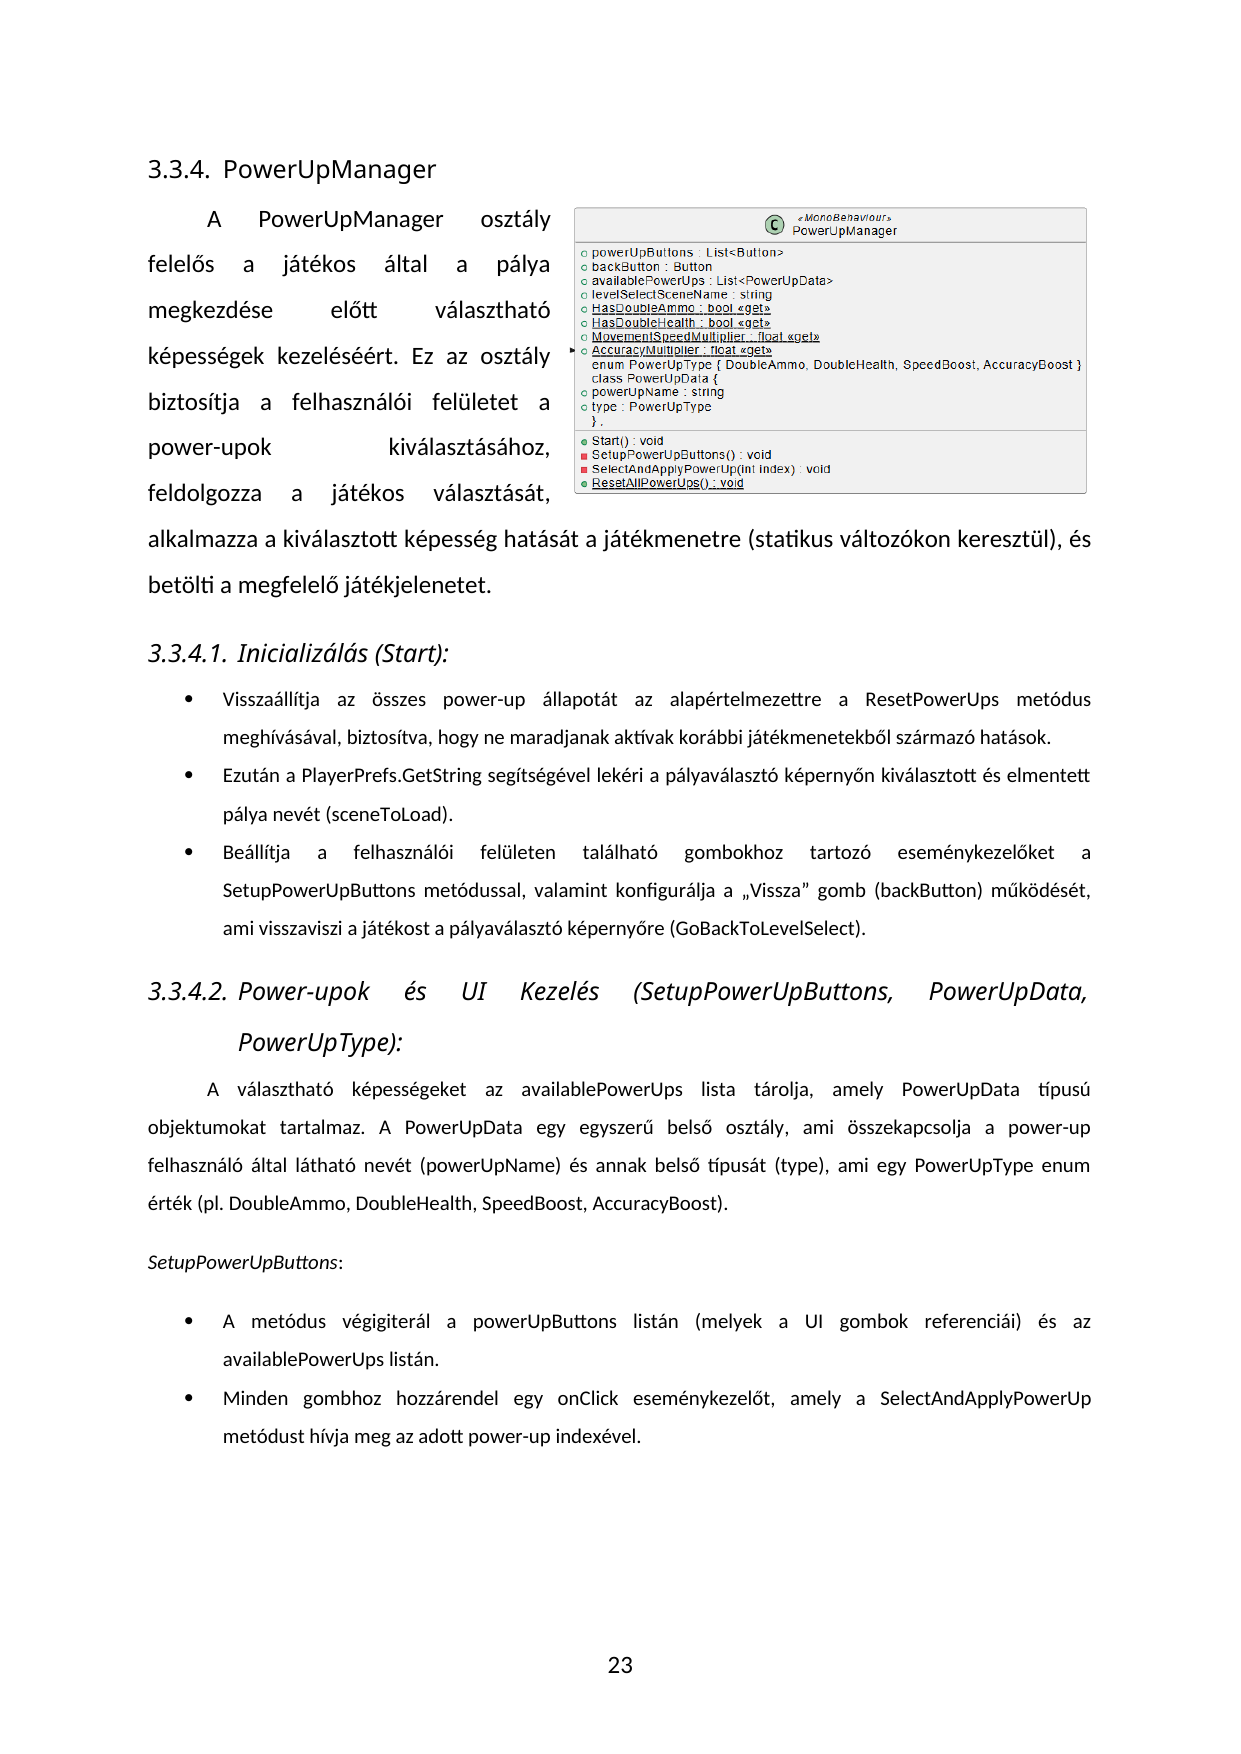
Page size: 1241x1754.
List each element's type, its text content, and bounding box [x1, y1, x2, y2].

list Minden gombhoz hozzárendel egy onClick eseménykezelőt, amely a SelectAndApplyPowerUp metódust hívja meg az adott power-up indexével. [185, 1385, 1092, 1448]
text SetupPowerUpButtons: [148, 1249, 1092, 1275]
list A metódus végigiterál a powerUpButtons listán (melyek a UI gombok referenciái) és az availablePowerUps listán. [185, 1308, 1092, 1372]
subtitle PowerUpManager [148, 152, 1092, 186]
list Visszaállítja az összes power-up állapotát az alapértelmezettre a ResetPowerUps metódus meghívásával, biztosítva, hogy ne maradjanak aktívak korábbi játékmenetekből származó hatások. [185, 686, 1092, 750]
subtitle Inicializálás (Start): [148, 635, 1092, 669]
text A választható képességeket az availablePowerUps lista tárolja, amely PowerUpData típusú objektumokat tartalmaz. A PowerUpData egy egyszerű belső osztály, ami összekapcsolja a power-up felhasználó által látható nevét (powerUpName) és annak belső típusát (type), ami egy PowerUpType enum érték (pl. DoubleAmmo, DoubleHealth, SpeedBoost, AccuracyBoost). [148, 1076, 1092, 1216]
list Beállítja a felhasználói felületen található gombokhoz tartozó eseménykezelőket a SetupPowerUpButtons metódussal, valamint konfigurálja a „Vissza” gomb (backButton) működését, ami visszaviszi a játékost a pályaválasztó képernyőre (GoBackToLevelSelect). [185, 839, 1092, 941]
list Ezután a PlayerPrefs.GetString segítségével lekéri a pályaválasztó képernyőn kiválasztott és elmentett pálya nevét (sceneToLoad). [185, 763, 1092, 826]
subtitle Power-upok és UI Kezelés (SetupPowerUpButtons, PowerUpData, PowerUpType): [148, 974, 1092, 1059]
picture [569, 203, 1092, 496]
